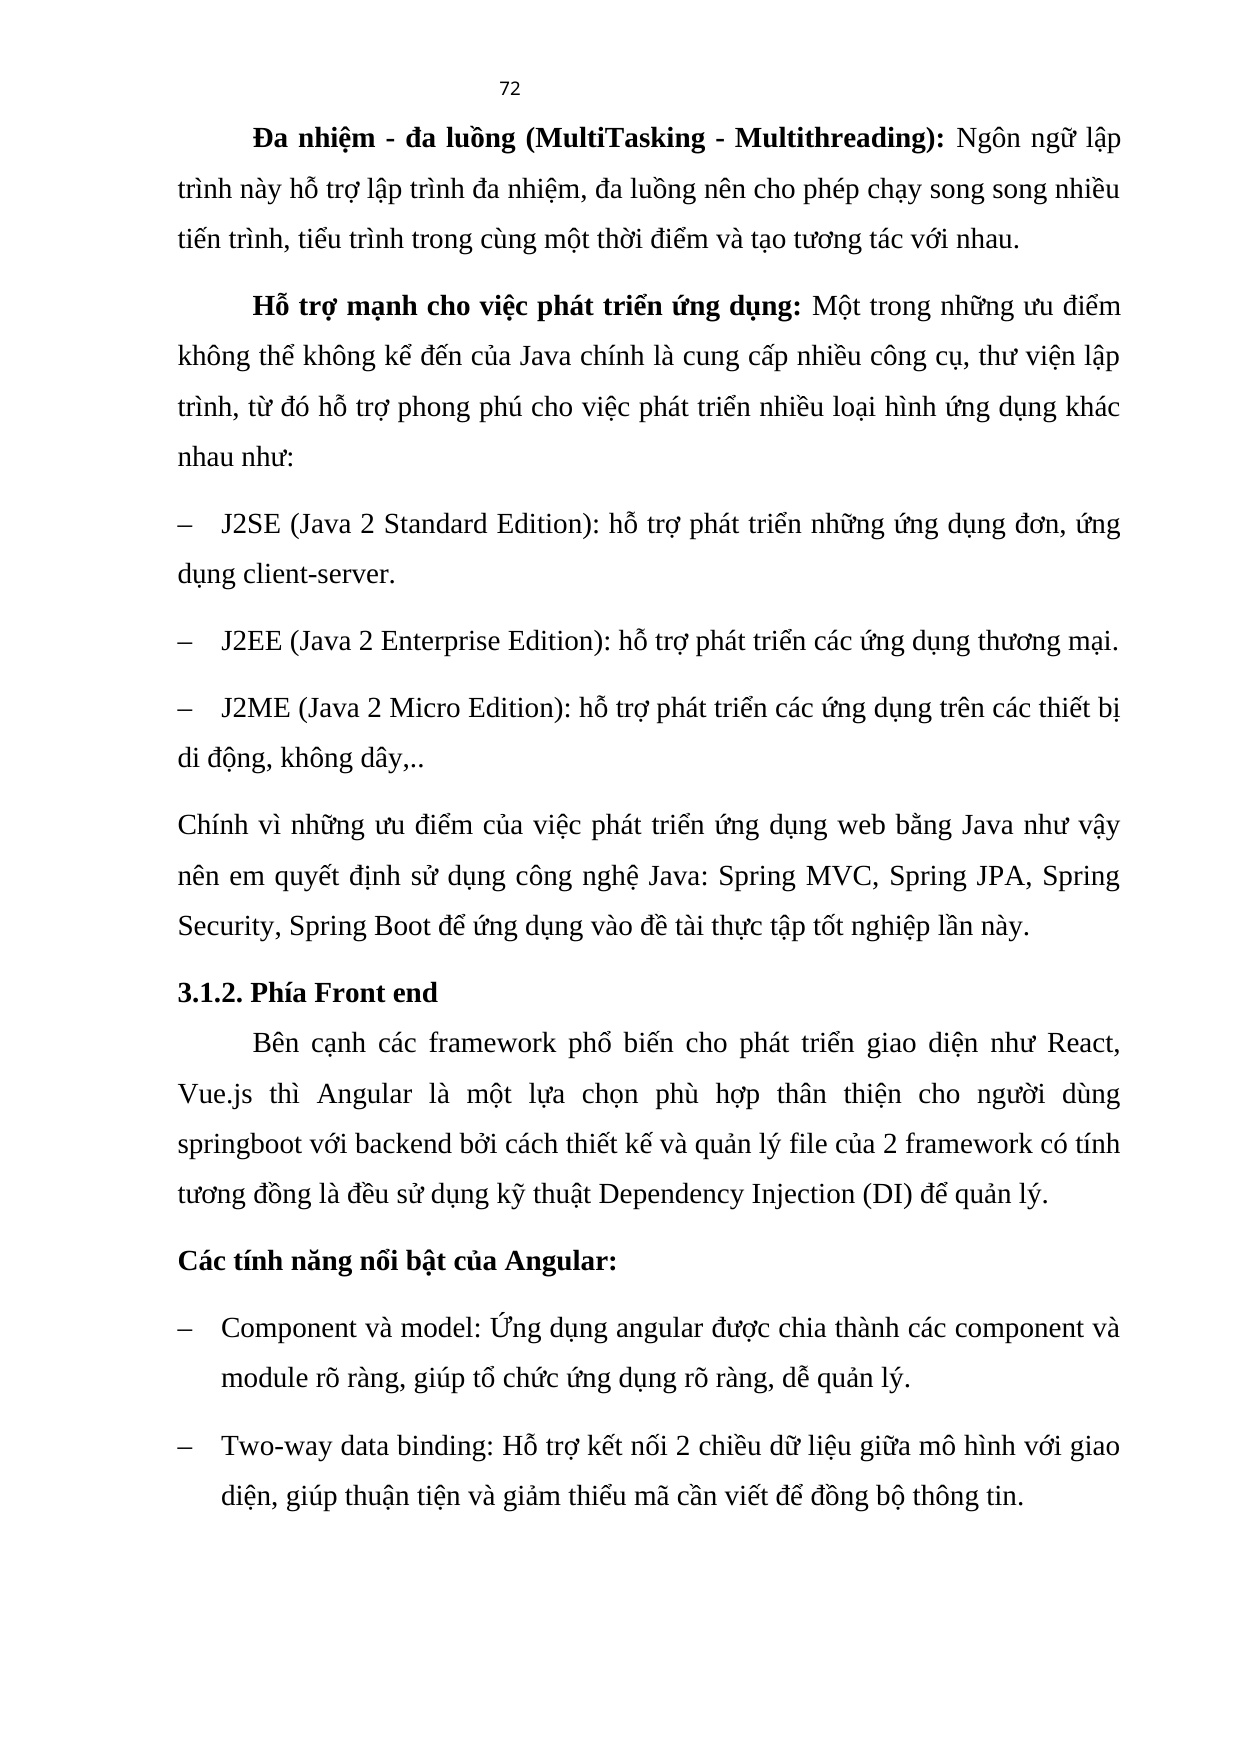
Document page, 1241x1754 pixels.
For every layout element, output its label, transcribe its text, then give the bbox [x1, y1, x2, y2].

text Bên cạnh các framework phổ biến cho phát triển giao diện như React, Vue.js thì Angular là một lựa chọn phù hợp thân thiện cho người dùng springboot với backend bởi cách thiết kế và quản lý file của 2 framework có tính tương đồng là đều sử dụng kỹ thuật Dependency Injection (DI) để quản lý. [177, 1025, 1121, 1210]
subtitle 3.1.2. Phía Front end [177, 975, 1121, 1009]
list Two-way data binding: Hỗ trợ kết nối 2 chiều dữ liệu giữa mô hình với giao diện, giúp thuận tiện và giảm thiểu mã cần viết để đồng bộ thông tin. [177, 1428, 1121, 1511]
list Component và model: Ứng dụng angular được chia thành các component và module rõ ràng, giúp tổ chức ứng dụng rõ ràng, dễ quản lý. [177, 1310, 1121, 1394]
list J2SE (Java 2 Standard Edition): hỗ trợ phát triển những ứng dụng đơn, ứng dụng client-server. [177, 506, 1121, 590]
text Chính vì những ưu điểm của việc phát triển ứng dụng web bằng Java như vậy nên em quyết định sử dụng công nghệ Java: Spring MVC, Spring JPA, Spring Security, Spring Boot để ứng dụng vào đề tài thực tập tốt nghiệp lần này. [177, 807, 1121, 942]
list J2ME (Java 2 Micro Edition): hỗ trợ phát triển các ứng dụng trên các thiết bị di động, không dây,.. [177, 690, 1121, 774]
text Các tính năng nổi bật của Angular: [177, 1243, 1121, 1277]
list J2EE (Java 2 Enterprise Edition): hỗ trợ phát triển các ứng dụng thương mại. [177, 623, 1121, 657]
text Hỗ trợ mạnh cho việc phát triển ứng dụng: Một trong những ưu điểm không thể không kể đến của Java chính là cung cấp nhiều công cụ, thư viện lập trình, từ đó hỗ trợ phong phú cho việc phát triển nhiều loại hình ứng dụng khác nhau như: [177, 288, 1121, 472]
text Đa nhiệm - đa luồng (MultiTasking - Multithreading): Ngôn ngữ lập trình này hỗ trợ lập trình đa nhiệm, đa luồng nên cho phép chạy song song nhiều tiến trình, tiểu trình trong cùng một thời điểm và tạo tương tác với nhau. [177, 120, 1121, 254]
